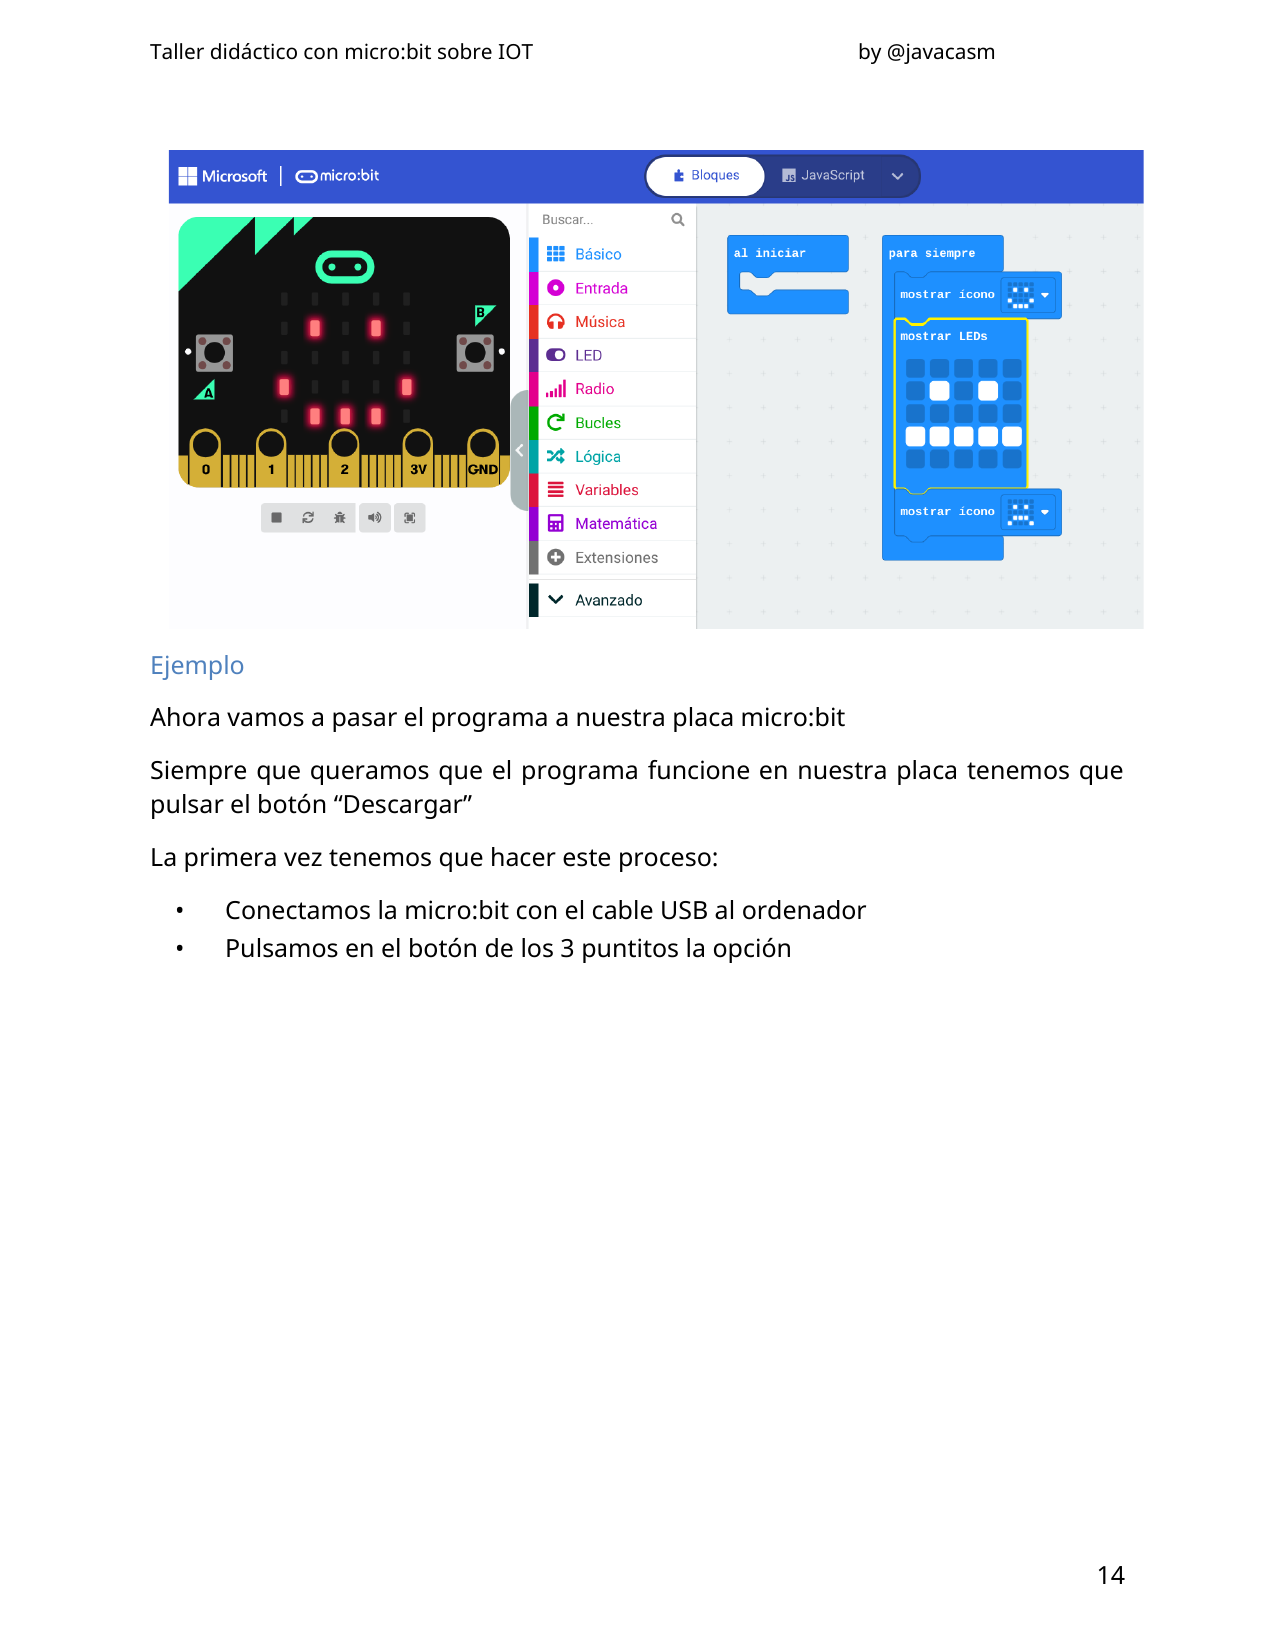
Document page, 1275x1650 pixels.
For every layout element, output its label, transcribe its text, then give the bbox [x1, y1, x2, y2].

text Siempre que queramos que el programa funcione en nuestra placa tenemos que pulsar el botón “Descargar” [150, 753, 1125, 821]
text Ahora vamos a pasar el programa a nuestra placa micro:bit [150, 700, 1125, 734]
picture [168, 150, 1144, 629]
text La primera vez tenemos que hacer este proceso: [150, 840, 1125, 874]
list Conectamos la micro:bit con el cable USB al ordenador [175, 893, 1125, 927]
list Pulsamos en el botón de los 3 puntitos la opción [175, 930, 1125, 964]
text Ejemplo [150, 647, 1125, 681]
